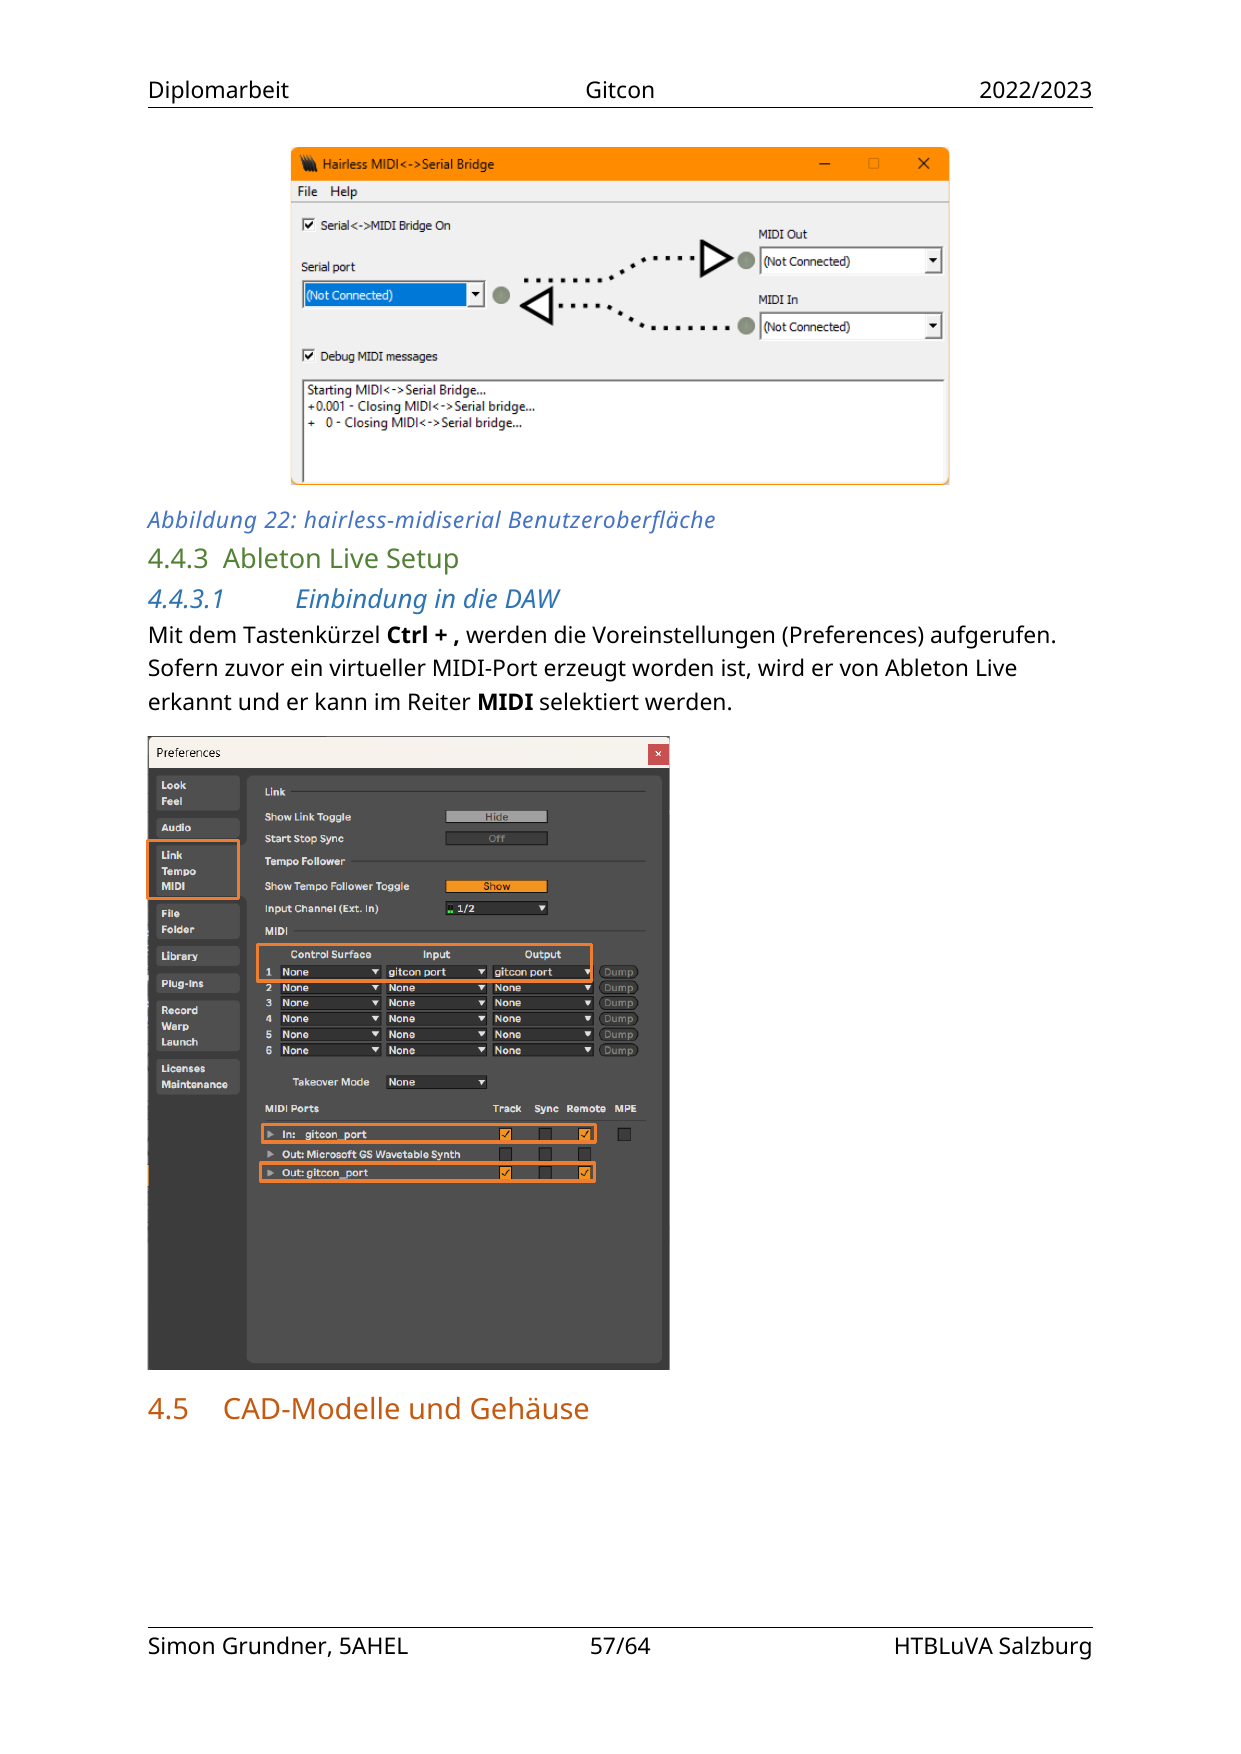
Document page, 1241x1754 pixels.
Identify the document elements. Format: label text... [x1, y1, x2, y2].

picture [149, 842, 237, 897]
subtitle Einbindung in die DAW [148, 580, 1093, 616]
text Mit dem Tastenkürzel Ctrl + , werden die Voreinstellungen (Preferences) aufgerufen. Sofern zuvor ein virtueller MIDI-Port erzeugt worden ist, wird er von Ableton Live erkannt und er kann im Reiter MIDI selektiert werden. [148, 618, 1093, 717]
subtitle CAD-Modelle und Gehäuse [148, 1388, 1093, 1428]
picture [290, 147, 950, 485]
picture [147, 736, 670, 1370]
subtitle Ableton Live Setup [148, 539, 1093, 576]
